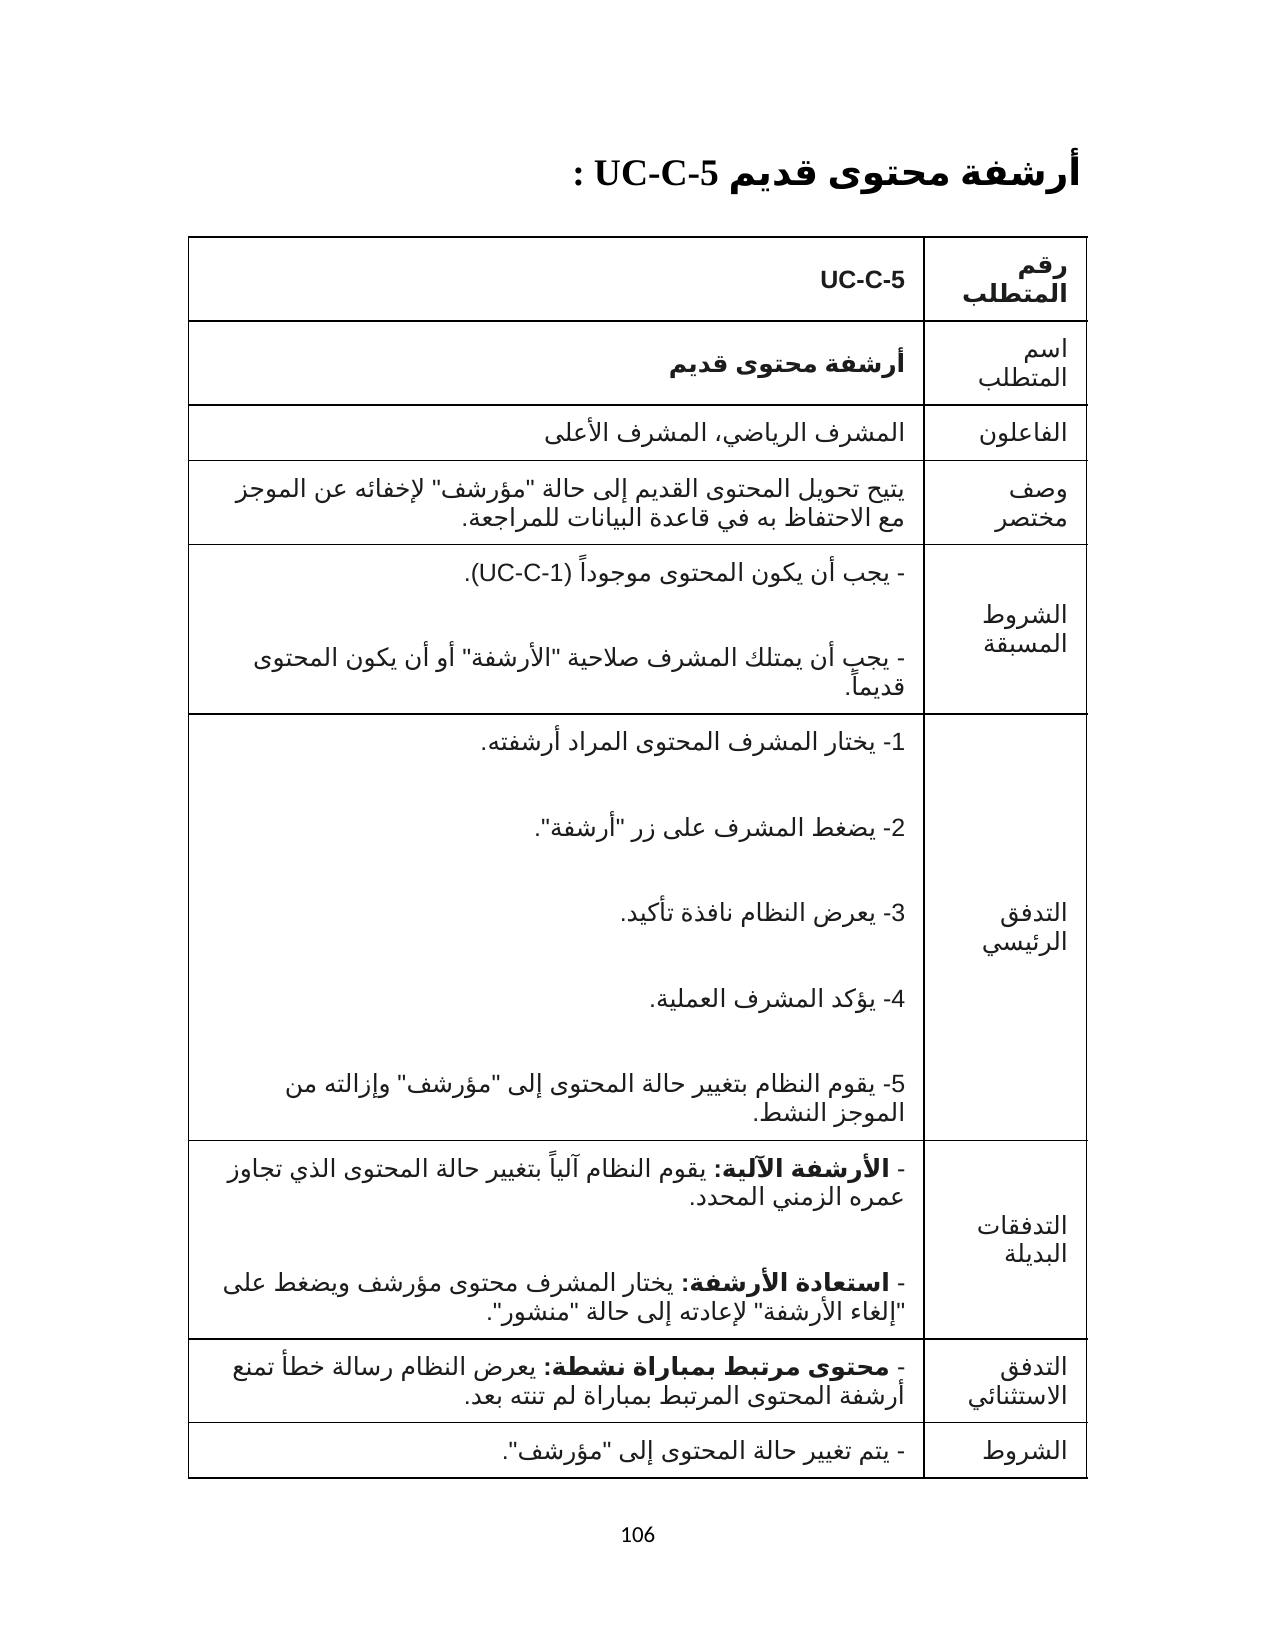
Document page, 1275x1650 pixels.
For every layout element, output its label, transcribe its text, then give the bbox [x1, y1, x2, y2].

table_cell أرشفة محتوى قديم [189, 322, 923, 404]
table_cell الشروط المسبقة [925, 545, 1086, 713]
table_cell المشرف الرياضي، المشرف الأعلى [189, 406, 923, 460]
table_cell التدفق الرئيسي [925, 715, 1086, 1139]
table_cell - محتوى مرتبط بمباراة نشطة: يعرض النظام رسالة خطأ تمنع أرشفة المحتوى المرتبط بمباراة لم تنته بعد. [189, 1340, 923, 1422]
table_cell وصف مختصر [925, 461, 1086, 544]
table_cell - الأرشفة الآلية: يقوم النظام آلياً بتغيير حالة المحتوى الذي تجاوز عمره الزمني المحدد. - استعادة الأرشفة: يختار المشرف محتوى مؤرشف ويضغط على "إلغاء الأرشفة" لإعادته إلى حالة "منشور". [189, 1141, 923, 1338]
text أرشفة محتوى قديم UC-C-5 : [187, 150, 1087, 193]
table_cell الفاعلون [925, 406, 1086, 460]
table_cell يتيح تحويل المحتوى القديم إلى حالة "مؤرشف" لإخفائه عن الموجز مع الاحتفاظ به في قاعدة البيانات للمراجعة. [189, 461, 923, 544]
table_cell الشروط اللاحقة [925, 1423, 1086, 1477]
table_header UC-C-5 [189, 238, 923, 320]
table_cell التدفق الاستثنائي [925, 1340, 1086, 1422]
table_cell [189, 1423, 923, 1477]
table_cell 1- يختار المشرف المحتوى المراد أرشفته. 2- يضغط المشرف على زر "أرشفة". 3- يعرض النظام نافذة تأكيد. 4- يؤكد المشرف العملية. 5- يقوم النظام بتغيير حالة المحتوى إلى "مؤرشف" وإزالته من الموجز النشط. [189, 715, 923, 1139]
table_cell اسم المتطلب [925, 322, 1086, 404]
table_header رقم المتطلب [925, 238, 1086, 320]
table_cell التدفقات البديلة [925, 1141, 1086, 1338]
table_cell - يجب أن يكون المحتوى موجوداً (UC-C-1). - يجب أن يمتلك المشرف صلاحية "الأرشفة" أو أن يكون المحتوى قديماً. [189, 545, 923, 713]
